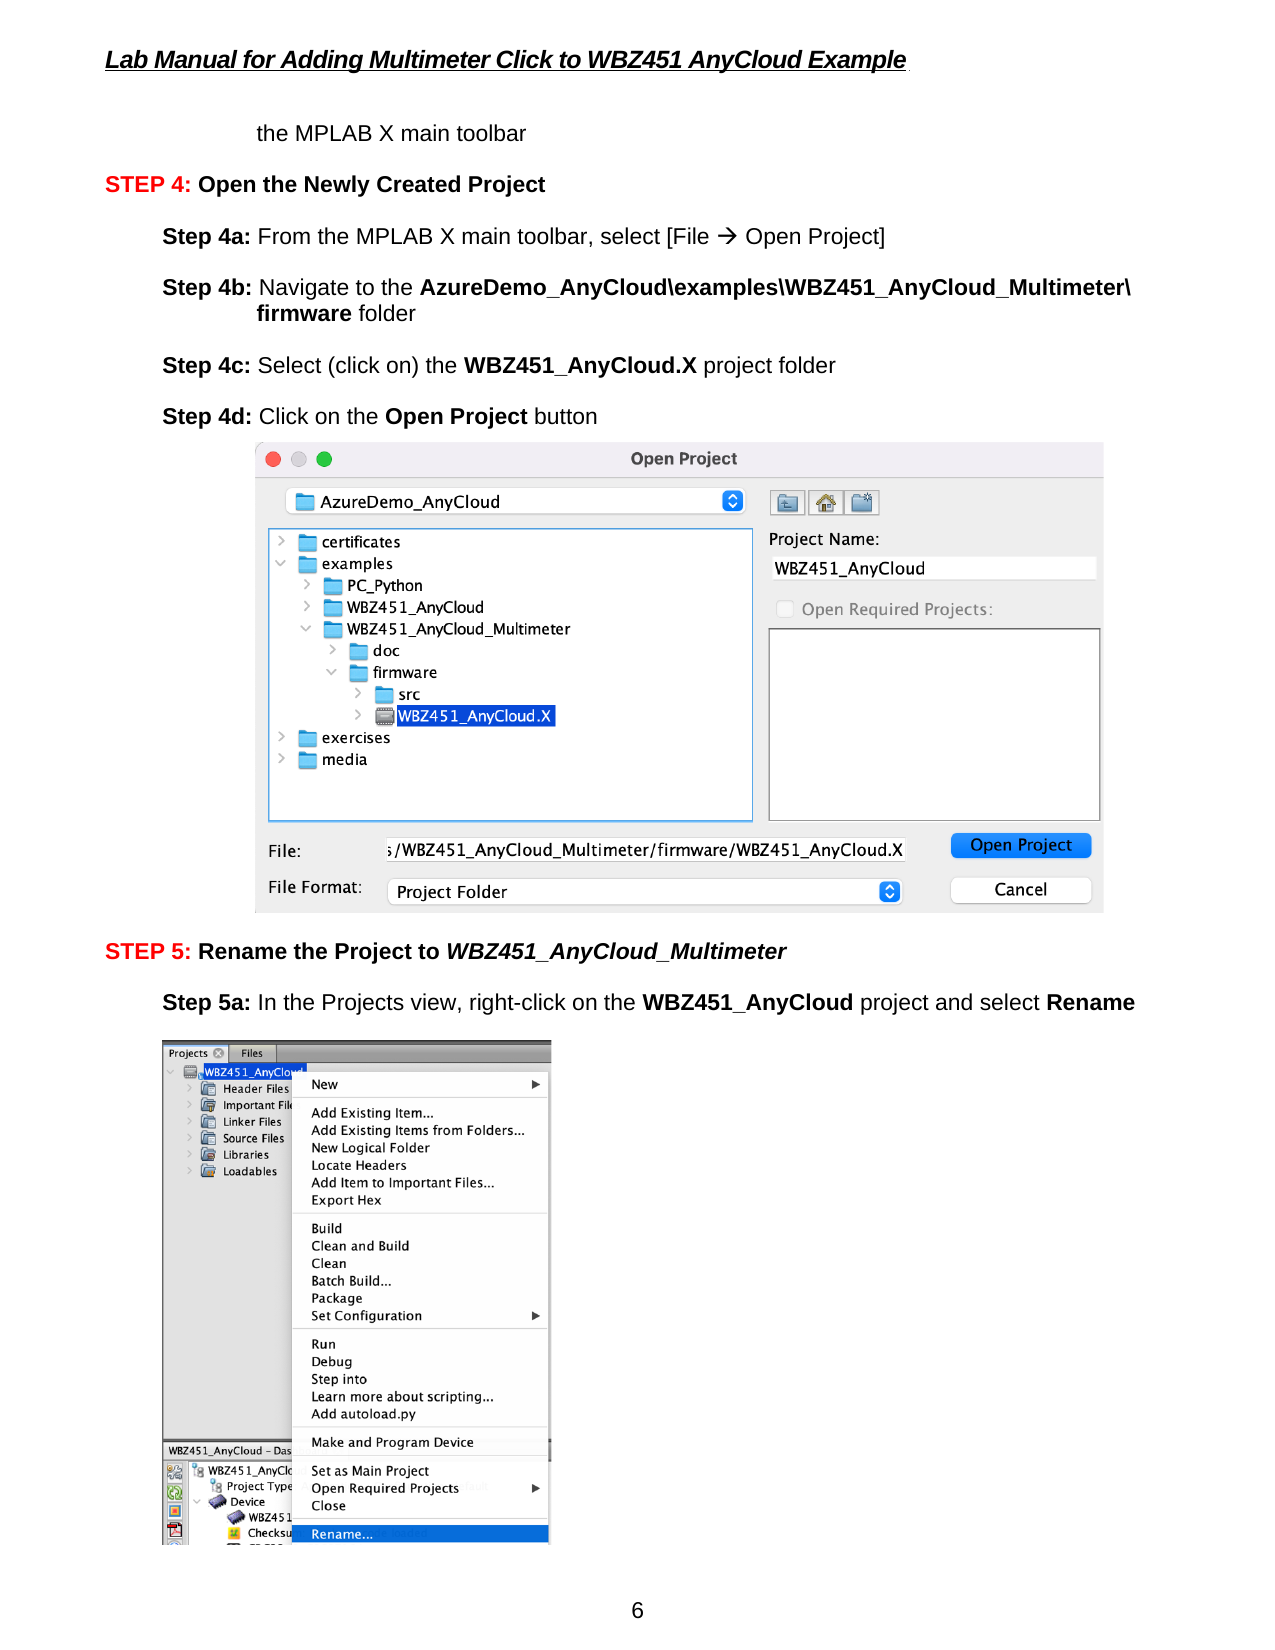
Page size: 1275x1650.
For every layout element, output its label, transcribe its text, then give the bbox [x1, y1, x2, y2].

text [162, 120, 1170, 146]
text Step 4c: Select (click on) the WBZ451_AnyCloud.X project folder [162, 352, 1170, 378]
text Step 4b: Navigate to the AzureDemo_AnyCloud\examples\WBZ451_AnyCloud_Multimeter\firmware folder [162, 274, 1170, 327]
text STEP 4: Open the Newly Created Project [105, 171, 1170, 198]
picture [255, 442, 1104, 913]
text Step 5a: In the Projects view, right-click on the WBZ451_AnyCloud project and select Rename [162, 989, 1170, 1016]
text Step 4d: Click on the Open Project button [162, 403, 1170, 429]
text Step 4a: From the MPLAB X main toolbar, select [File Open Project] [162, 223, 1170, 249]
picture [162, 1040, 552, 1545]
text STEP 5: Rename the Project to WBZ451_AnyCloud_Multimeter [105, 938, 1170, 964]
